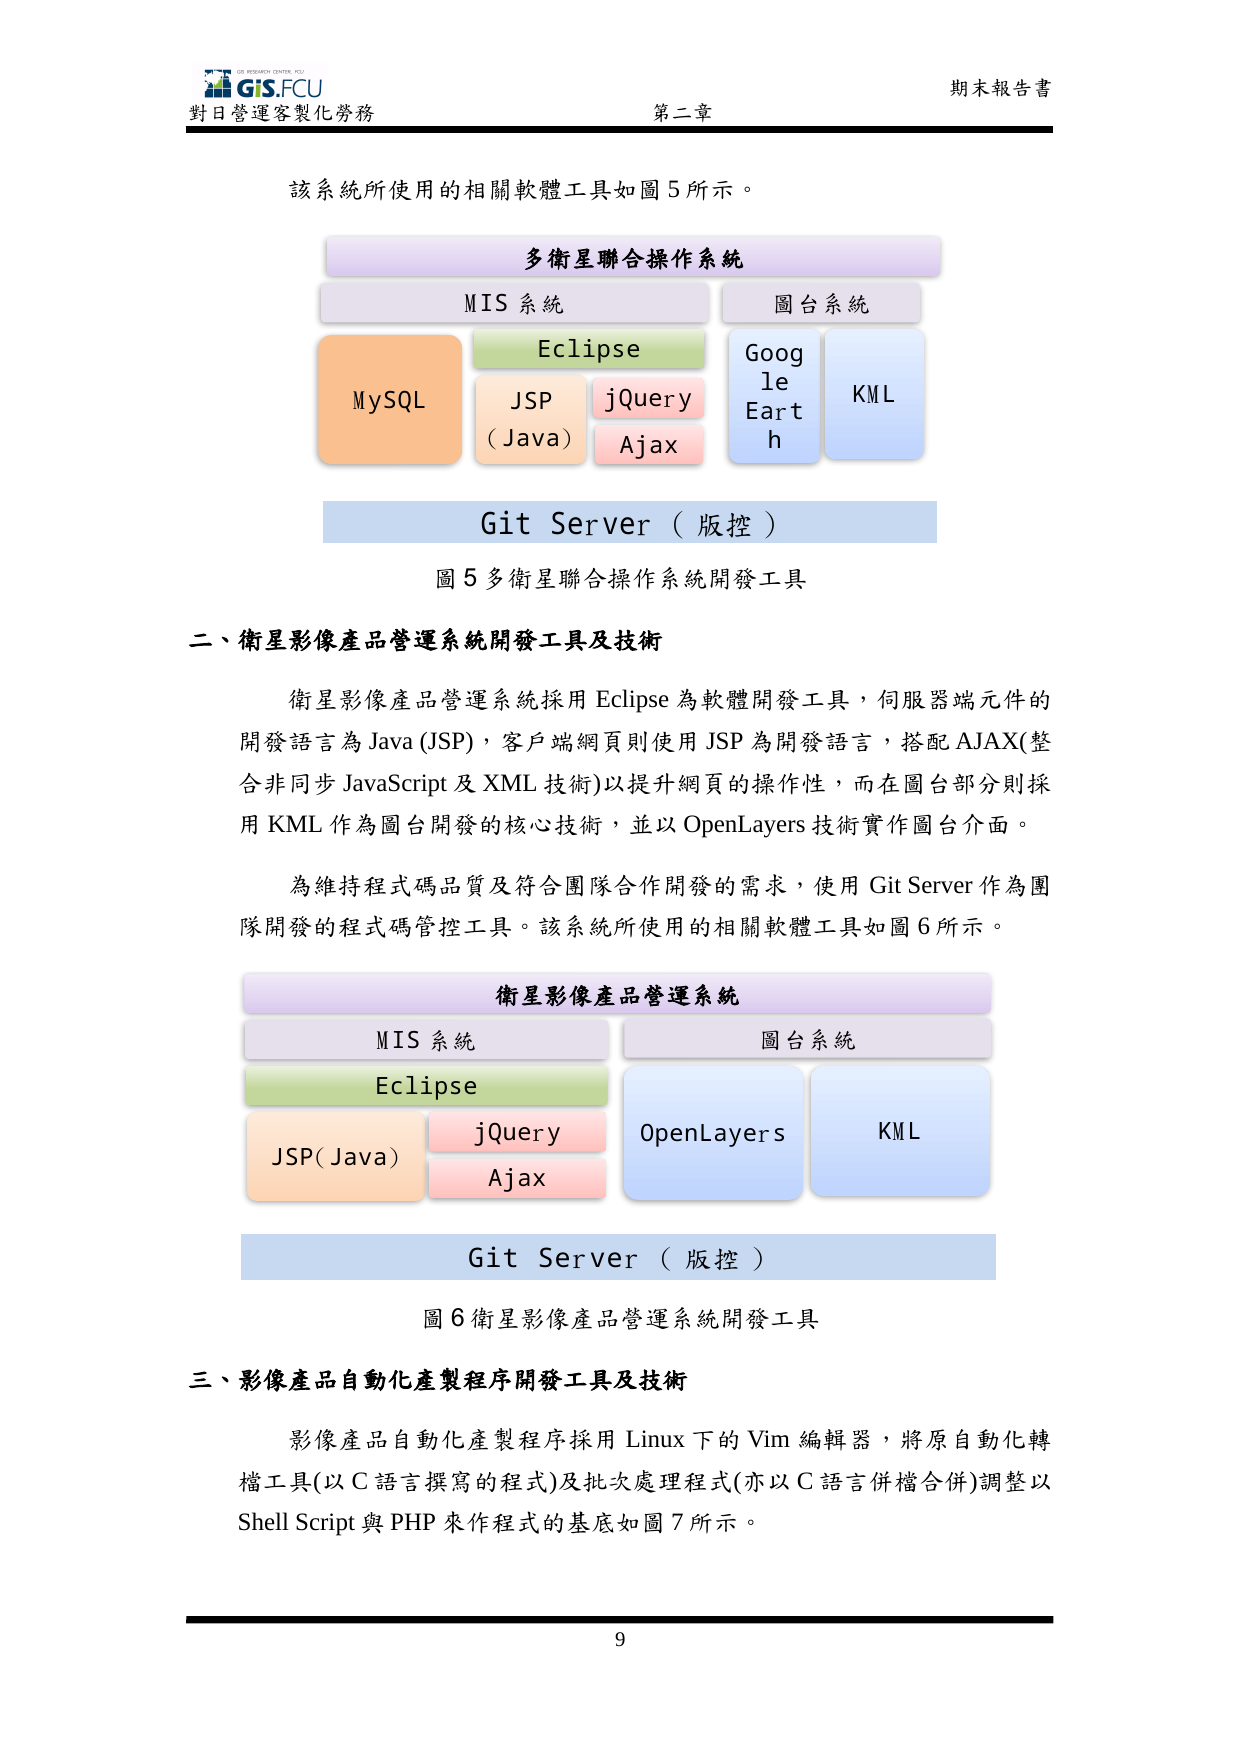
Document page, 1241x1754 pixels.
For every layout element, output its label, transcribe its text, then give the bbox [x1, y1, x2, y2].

picture [191, 61, 328, 104]
text 圖5多衛星聯合操作系統開發工具 [187, 553, 1053, 595]
text 為維持程式碼品質及符合團隊合作開發的需求，使用Git Server作為團隊開發的程式碼管控工具。該系統所使用的相關軟體工具如圖6所示。 [237, 860, 1053, 943]
text 圖6衛星影像產品營運系統開發工具 [187, 1293, 1053, 1335]
text 衛星影像產品營運系統採用Eclipse為軟體開發工具，伺服器端元件的開發語言為Java (JSP)，客戶端網頁則使用JSP為開發語言，搭配AJAX(整合非同步JavaScript及XML技術)以提升網頁的操作性，而在圖台部分則採用KML作為圖台開發的核心技術，並以OpenLayers技術實作圖台介面。 [237, 674, 1053, 841]
text 該系統所使用的相關軟體工具如圖5所示。 [237, 164, 1053, 206]
text 影像產品自動化產製程序採用Linux下的Vim 編輯器，將原自動化轉檔工具(以C語言撰寫的程式)及批次處理程式(亦以C語言併檔合併)調整以Shell Script與PHP來作程式的基底如圖7所示。 [237, 1414, 1053, 1539]
subtitle 影像產品自動化產製程序開發工具及技術 [187, 1354, 1053, 1395]
subtitle 衛星影像產品營運系統開發工具及技術 [187, 614, 1053, 656]
